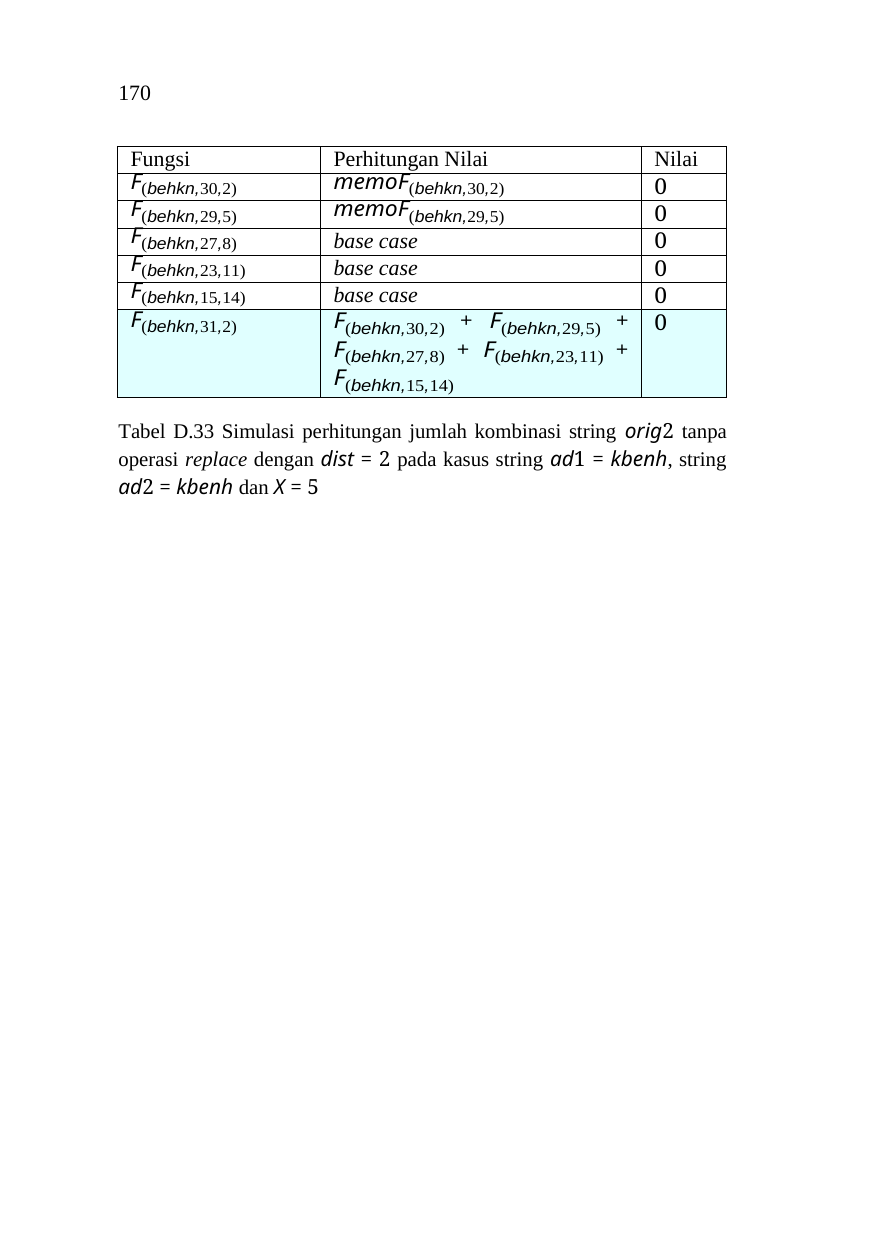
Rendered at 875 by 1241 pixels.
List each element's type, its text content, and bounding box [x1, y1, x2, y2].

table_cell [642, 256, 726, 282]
text Tabel D.33 Simulasi perhitungan jumlah kombinasi string orig2 tanpa operasi replace dengan dist = 2 pada kasus string ad1 = kbenh, string ad2 = kbenh dan X = 5 [118, 417, 727, 500]
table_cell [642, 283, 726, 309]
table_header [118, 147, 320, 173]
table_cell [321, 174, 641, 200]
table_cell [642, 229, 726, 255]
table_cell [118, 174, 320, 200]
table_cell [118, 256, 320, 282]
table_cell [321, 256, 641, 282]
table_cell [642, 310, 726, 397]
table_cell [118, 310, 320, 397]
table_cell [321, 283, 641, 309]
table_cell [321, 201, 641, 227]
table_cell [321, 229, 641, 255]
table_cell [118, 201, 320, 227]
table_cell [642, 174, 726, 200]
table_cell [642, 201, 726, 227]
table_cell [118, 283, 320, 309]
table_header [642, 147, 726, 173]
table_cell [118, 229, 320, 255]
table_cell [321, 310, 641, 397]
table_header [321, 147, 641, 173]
